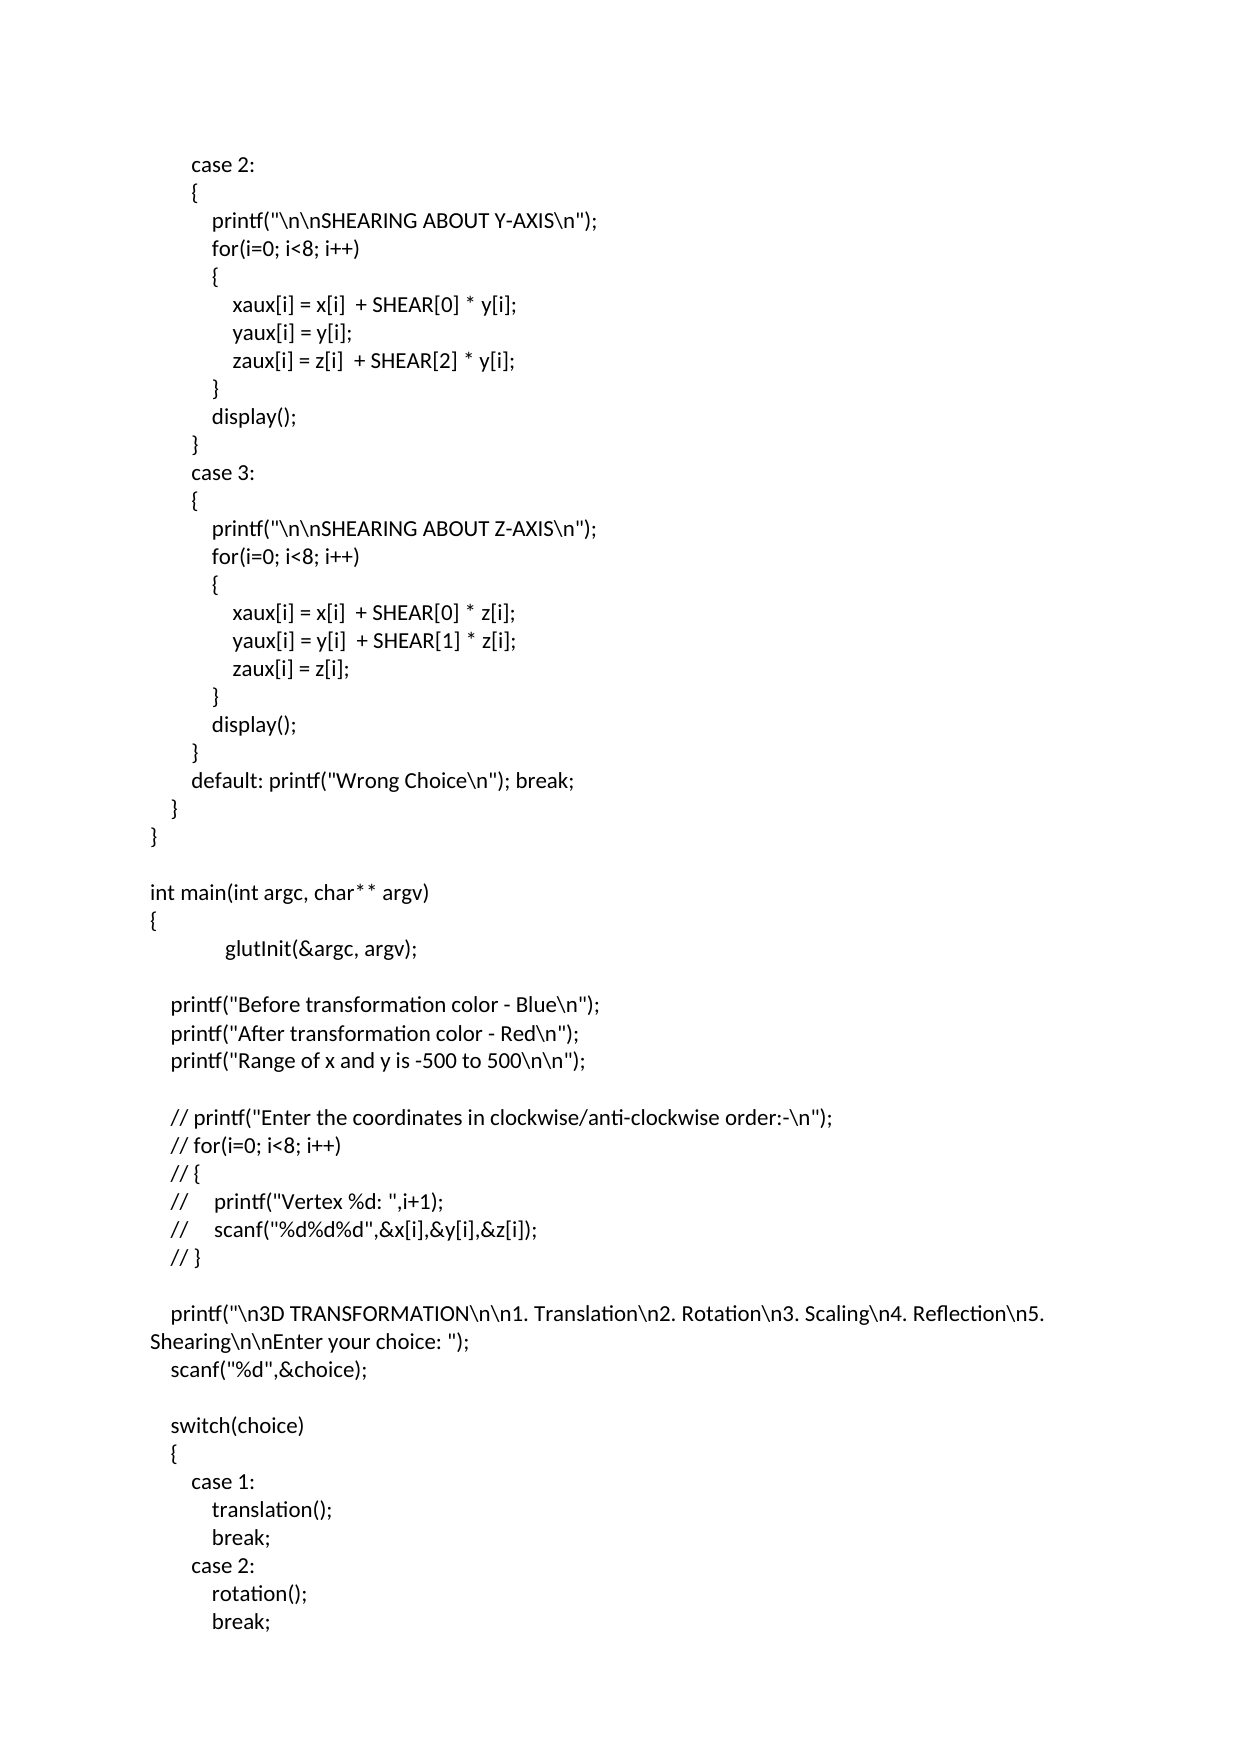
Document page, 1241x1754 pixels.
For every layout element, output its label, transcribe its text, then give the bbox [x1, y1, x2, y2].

text default: printf("Wrong Choice\n"); break; [150, 766, 1090, 794]
text case 3: [150, 458, 1090, 486]
text display(); [150, 402, 1090, 430]
text zaux[i] = z[i]; [150, 654, 1090, 682]
text { [150, 1439, 1090, 1467]
text // printf("Enter the coordinates in clockwise/anti-clockwise order:-\n"); [150, 1103, 1090, 1131]
text { [150, 570, 1090, 598]
text // for(i=0; i<8; i++) [150, 1131, 1090, 1159]
text } [150, 430, 1090, 458]
text printf("After transformation color - Red\n"); [150, 1019, 1090, 1047]
text xaux[i] = x[i] + SHEAR[0] * y[i]; [150, 290, 1090, 318]
text case 1: [150, 1467, 1090, 1495]
text } [150, 738, 1090, 766]
text printf("Before transformation color - Blue\n"); [150, 991, 1090, 1019]
text for(i=0; i<8; i++) [150, 542, 1090, 570]
text yaux[i] = y[i] + SHEAR[1] * z[i]; [150, 626, 1090, 654]
text { [150, 262, 1090, 290]
text // } [150, 1243, 1090, 1271]
text { [150, 178, 1090, 206]
text { [150, 907, 1090, 934]
text for(i=0; i<8; i++) [150, 234, 1090, 262]
text xaux[i] = x[i] + SHEAR[0] * z[i]; [150, 598, 1090, 626]
text printf("Range of x and y is -500 to 500\n\n"); [150, 1047, 1090, 1075]
text case 2: [150, 1551, 1090, 1579]
text scanf("%d",&choice); [150, 1355, 1090, 1383]
text } [150, 794, 1090, 822]
text } [150, 682, 1090, 710]
text printf("\n\nSHEARING ABOUT Z-AXIS\n"); [150, 514, 1090, 542]
text case 2: [150, 150, 1090, 178]
text yaux[i] = y[i]; [150, 318, 1090, 346]
text // printf("Vertex %d: ",i+1); [150, 1187, 1090, 1215]
text // { [150, 1159, 1090, 1187]
text } [150, 822, 1090, 851]
text printf("\n\nSHEARING ABOUT Y-AXIS\n"); [150, 206, 1090, 234]
text zaux[i] = z[i] + SHEAR[2] * y[i]; [150, 346, 1090, 374]
text } [150, 374, 1090, 402]
text printf("\n3D TRANSFORMATION\n\n1. Translation\n2. Rotation\n3. Scaling\n4. Reflection\n5. Shearing\n\nEnter your choice: "); [150, 1299, 1090, 1355]
text display(); [150, 710, 1090, 738]
text { [150, 486, 1090, 514]
text break; [150, 1607, 1090, 1635]
text rotation(); [150, 1579, 1090, 1607]
text glutInit(&argc, argv); [150, 934, 1090, 963]
text switch(choice) [150, 1411, 1090, 1439]
text int main(int argc, char** argv) [150, 878, 1090, 907]
text // scanf("%d%d%d",&x[i],&y[i],&z[i]); [150, 1215, 1090, 1243]
text break; [150, 1523, 1090, 1551]
text translation(); [150, 1495, 1090, 1523]
